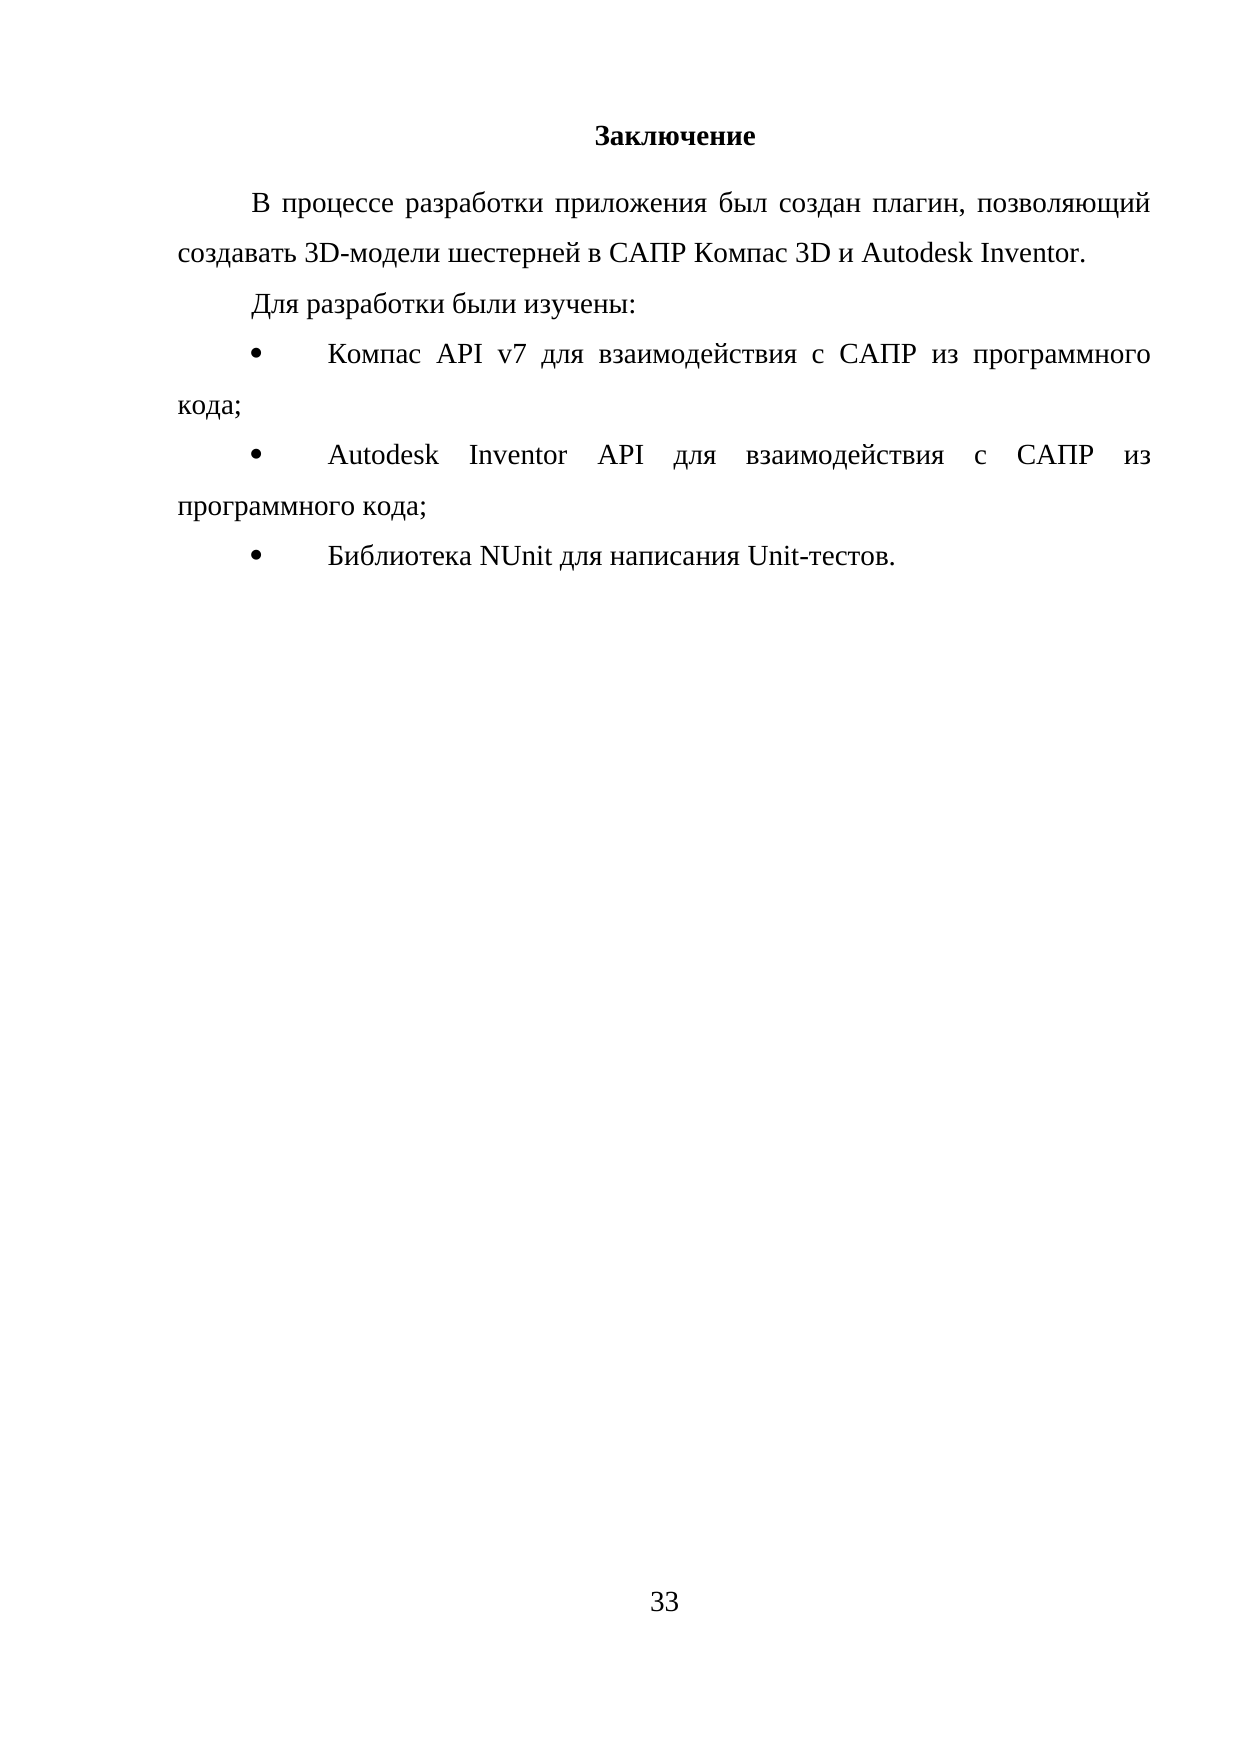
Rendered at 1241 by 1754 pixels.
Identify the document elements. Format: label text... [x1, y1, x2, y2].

list Библиотека NUnit для написания Unit-тестов. [177, 538, 1152, 572]
list Autodesk Inventor API для взаимодействия с САПР из программного кода; [177, 437, 1152, 521]
text В процессе разработки приложения был создан плагин, позволяющий создавать 3D-модели шестерней в САПР Компас 3D и Autodesk Inventor. [177, 185, 1152, 269]
list Компас API v7 для взаимодействия с САПР из программного кода; [177, 336, 1152, 420]
text Для разработки были изучены: [177, 286, 1152, 319]
subtitle Заключение [198, 118, 1152, 152]
